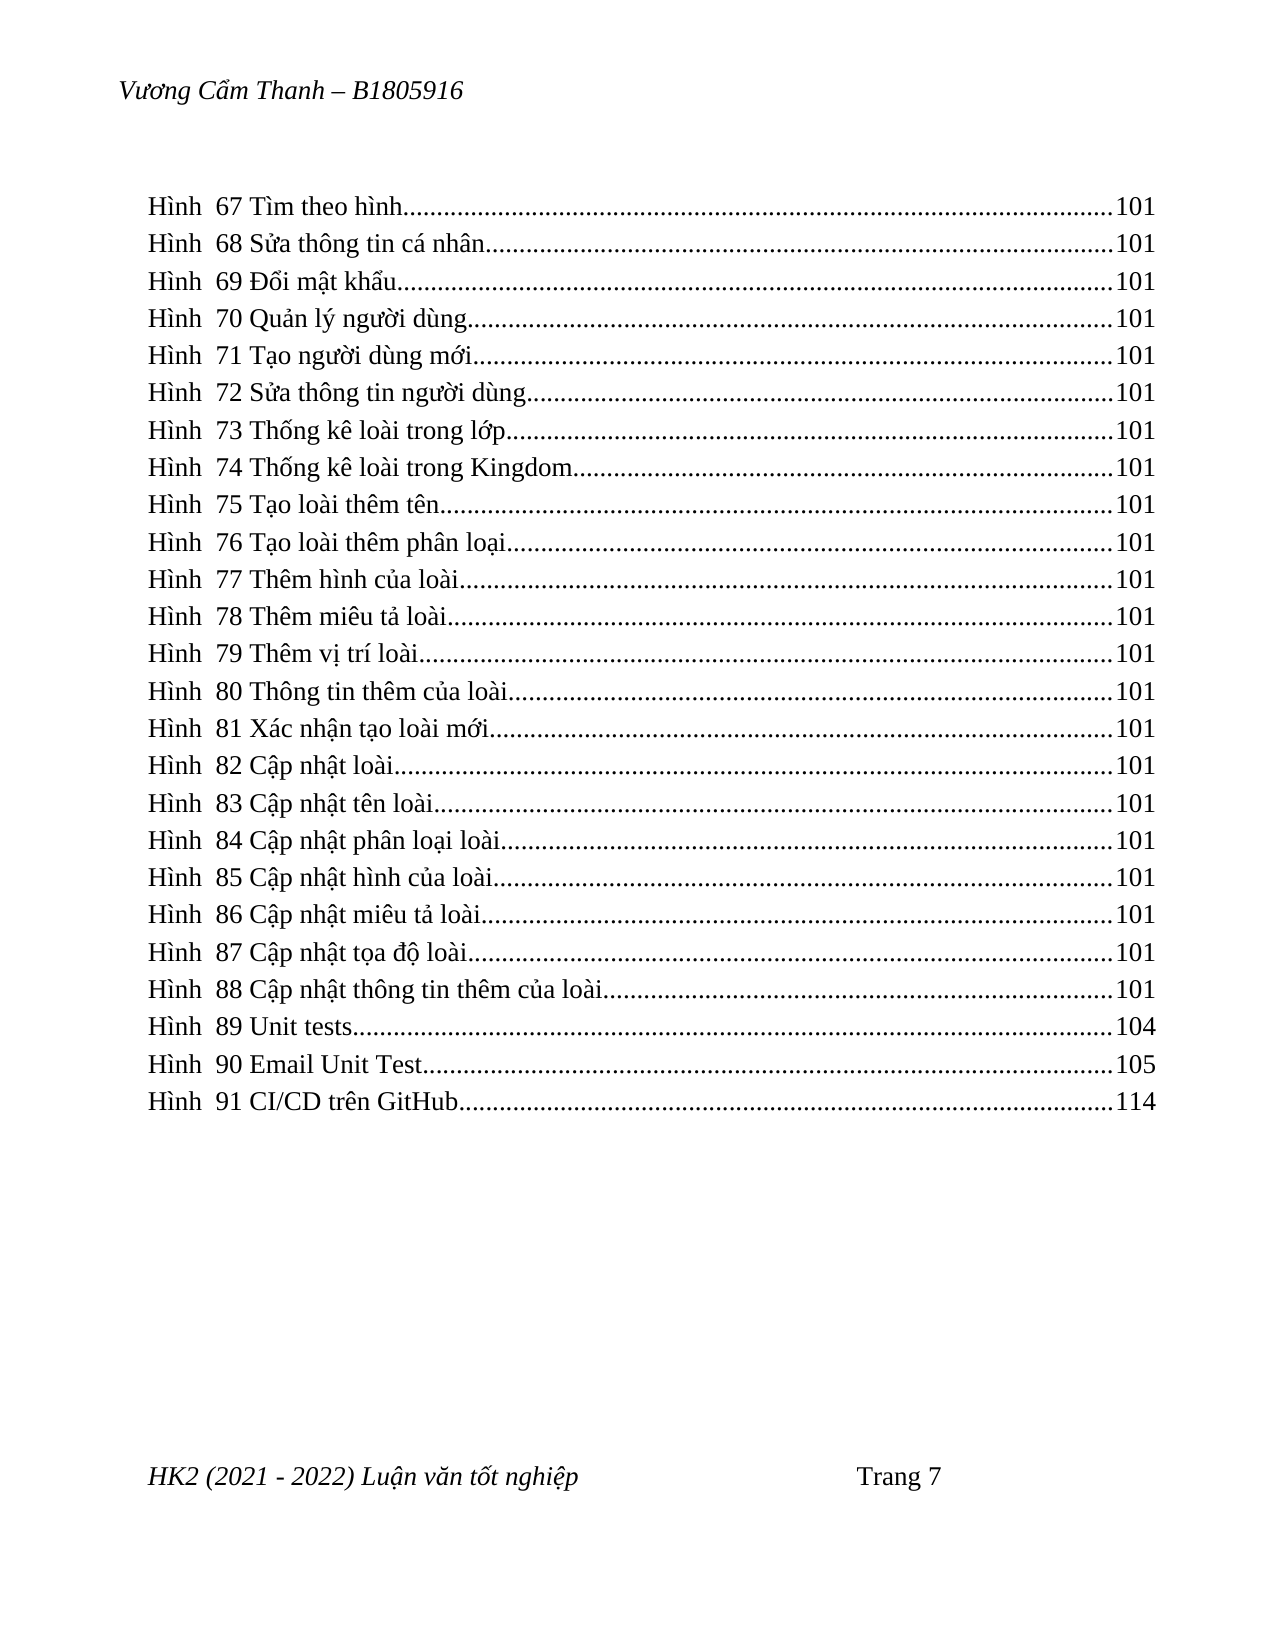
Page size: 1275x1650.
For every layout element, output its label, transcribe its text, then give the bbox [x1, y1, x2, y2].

text Hình 80 Thông tin thêm của loài 101 [118, 675, 1157, 706]
text Hình 76 Tạo loài thêm phân loại 101 [118, 526, 1157, 557]
text Hình 87 Cập nhật tọa độ loài 101 [118, 936, 1157, 967]
text Hình 73 Thống kê loài trong lớp 101 [118, 414, 1157, 445]
text Hình 71 Tạo người dùng mới 101 [118, 339, 1157, 370]
text Hình 91 CI/CD trên GitHub 114 [118, 1085, 1157, 1116]
text Hình 77 Thêm hình của loài 101 [118, 563, 1157, 594]
text Hình 90 Email Unit Test 105 [118, 1048, 1157, 1079]
text Hình 78 Thêm miêu tả loài 101 [118, 600, 1157, 631]
text Hình 72 Sửa thông tin người dùng 101 [118, 377, 1157, 408]
text Hình 86 Cập nhật miêu tả loài 101 [118, 899, 1157, 930]
text Hình 81 Xác nhận tạo loài mới 101 [118, 712, 1157, 743]
text Hình 89 Unit tests 104 [118, 1011, 1157, 1042]
text Hình 70 Quản lý người dùng 101 [118, 302, 1157, 333]
text Hình 83 Cập nhật tên loài 101 [118, 787, 1157, 818]
text Hình 82 Cập nhật loài 101 [118, 749, 1157, 781]
text Hình 85 Cập nhật hình của loài 101 [118, 861, 1157, 892]
text Hình 88 Cập nhật thông tin thêm của loài 101 [118, 973, 1157, 1004]
text Hình 69 Đổi mật khẩu 101 [118, 265, 1157, 296]
text Hình 75 Tạo loài thêm tên 101 [118, 488, 1157, 519]
text Hình 84 Cập nhật phân loại loài 101 [118, 824, 1157, 855]
text Hình 74 Thống kê loài trong Kingdom 101 [118, 451, 1157, 482]
text Hình 79 Thêm vị trí loài 101 [118, 638, 1157, 669]
text Hình 67 Tìm theo hình 101 [118, 190, 1157, 221]
text Hình 68 Sửa thông tin cá nhân 101 [118, 227, 1157, 258]
